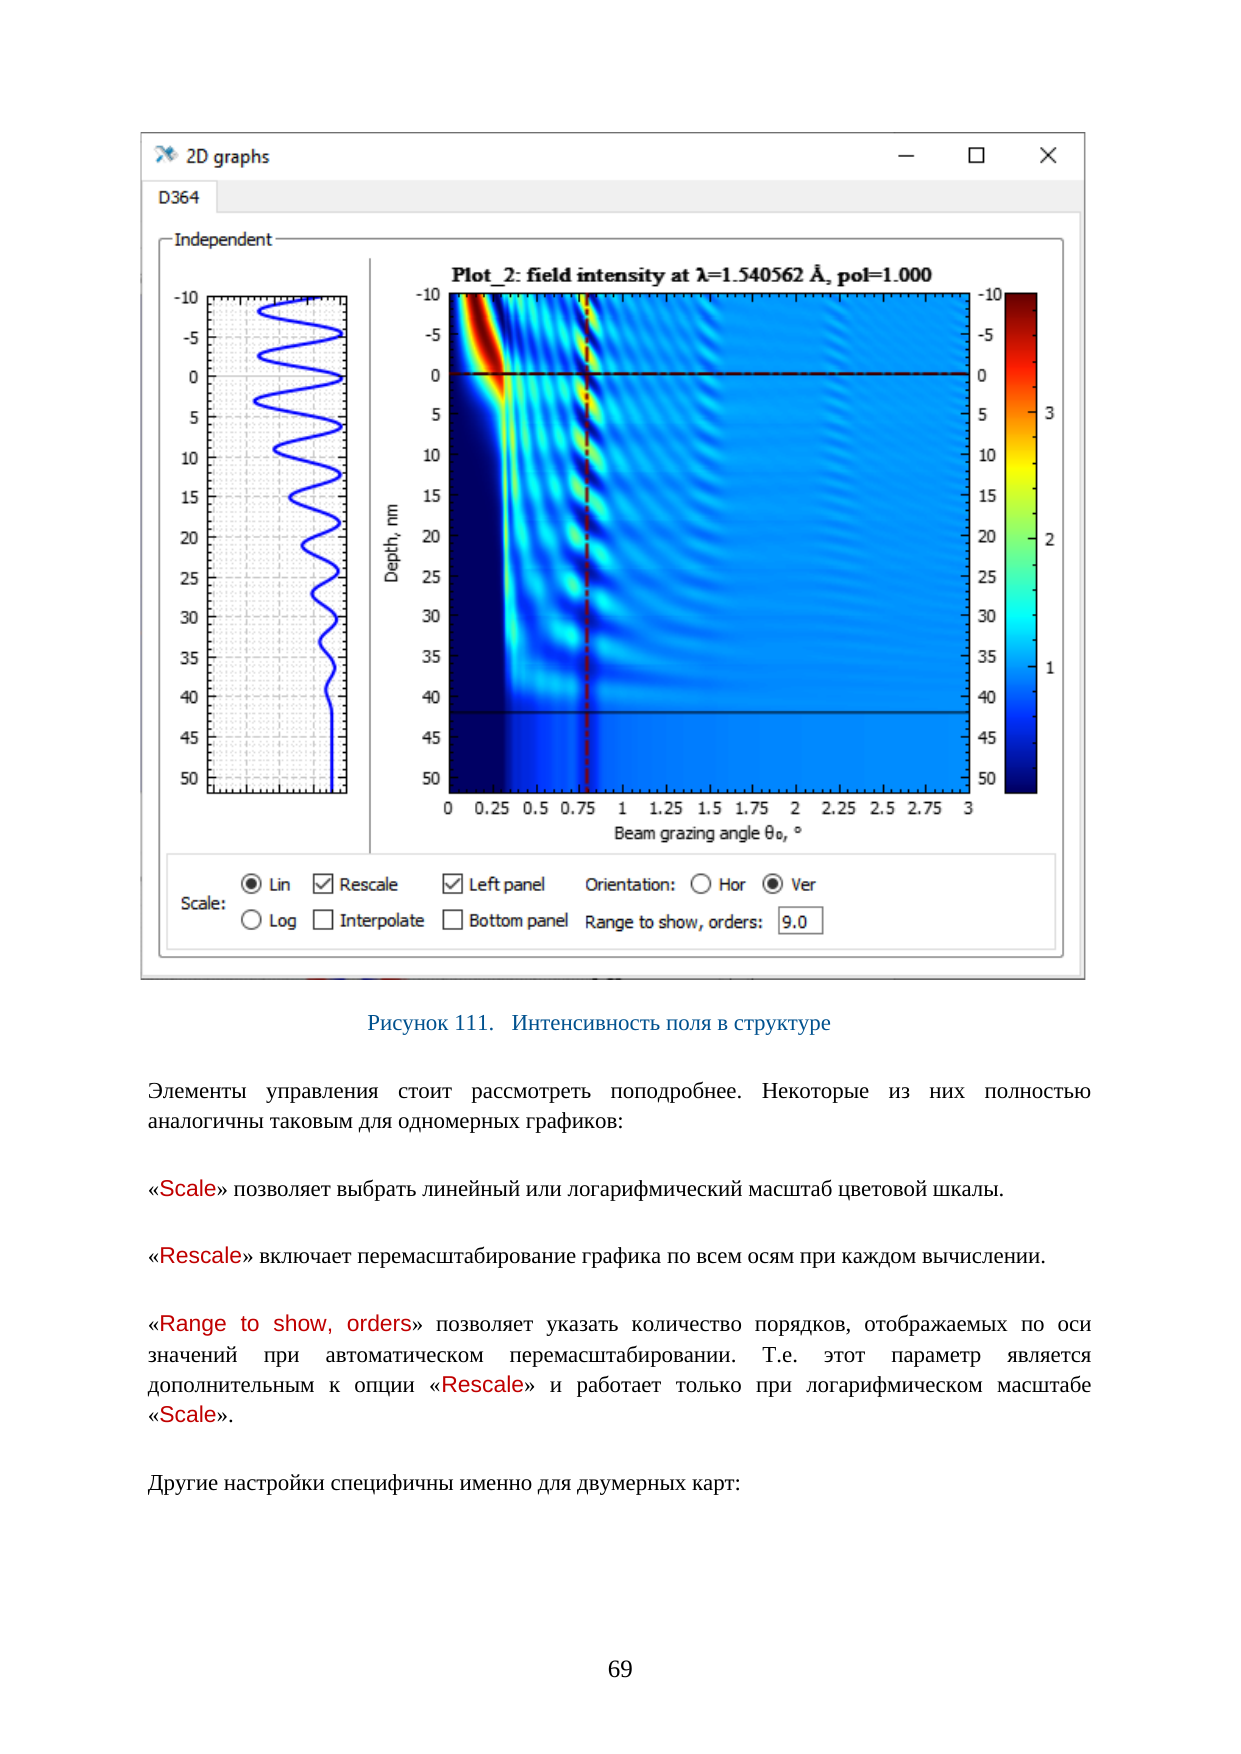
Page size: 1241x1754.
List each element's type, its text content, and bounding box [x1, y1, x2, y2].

text Другие настройки специфичны именно для двумерных карт: [148, 1469, 1093, 1496]
picture [140, 132, 1086, 980]
text «Rescale» включает перемасштабирование графика по всем осям при каждом вычислении. [148, 1242, 1093, 1269]
text Элементы управления стоит рассмотреть поподробнее. Некоторые из них полностью аналогичны таковым для одномерных графиков: [148, 1077, 1093, 1133]
text «Range to show, orders» позволяет указать количество порядков, отображаемых по оси значений при автоматическом перемасштабировании. Т.е. этот параметр является дополнительным к опции «Rescale» и работает только при логарифмическом масштабе «Scale». [148, 1310, 1093, 1428]
text «Scale» позволяет выбрать линейный или логарифмический масштаб цветовой шкалы. [148, 1174, 1093, 1201]
